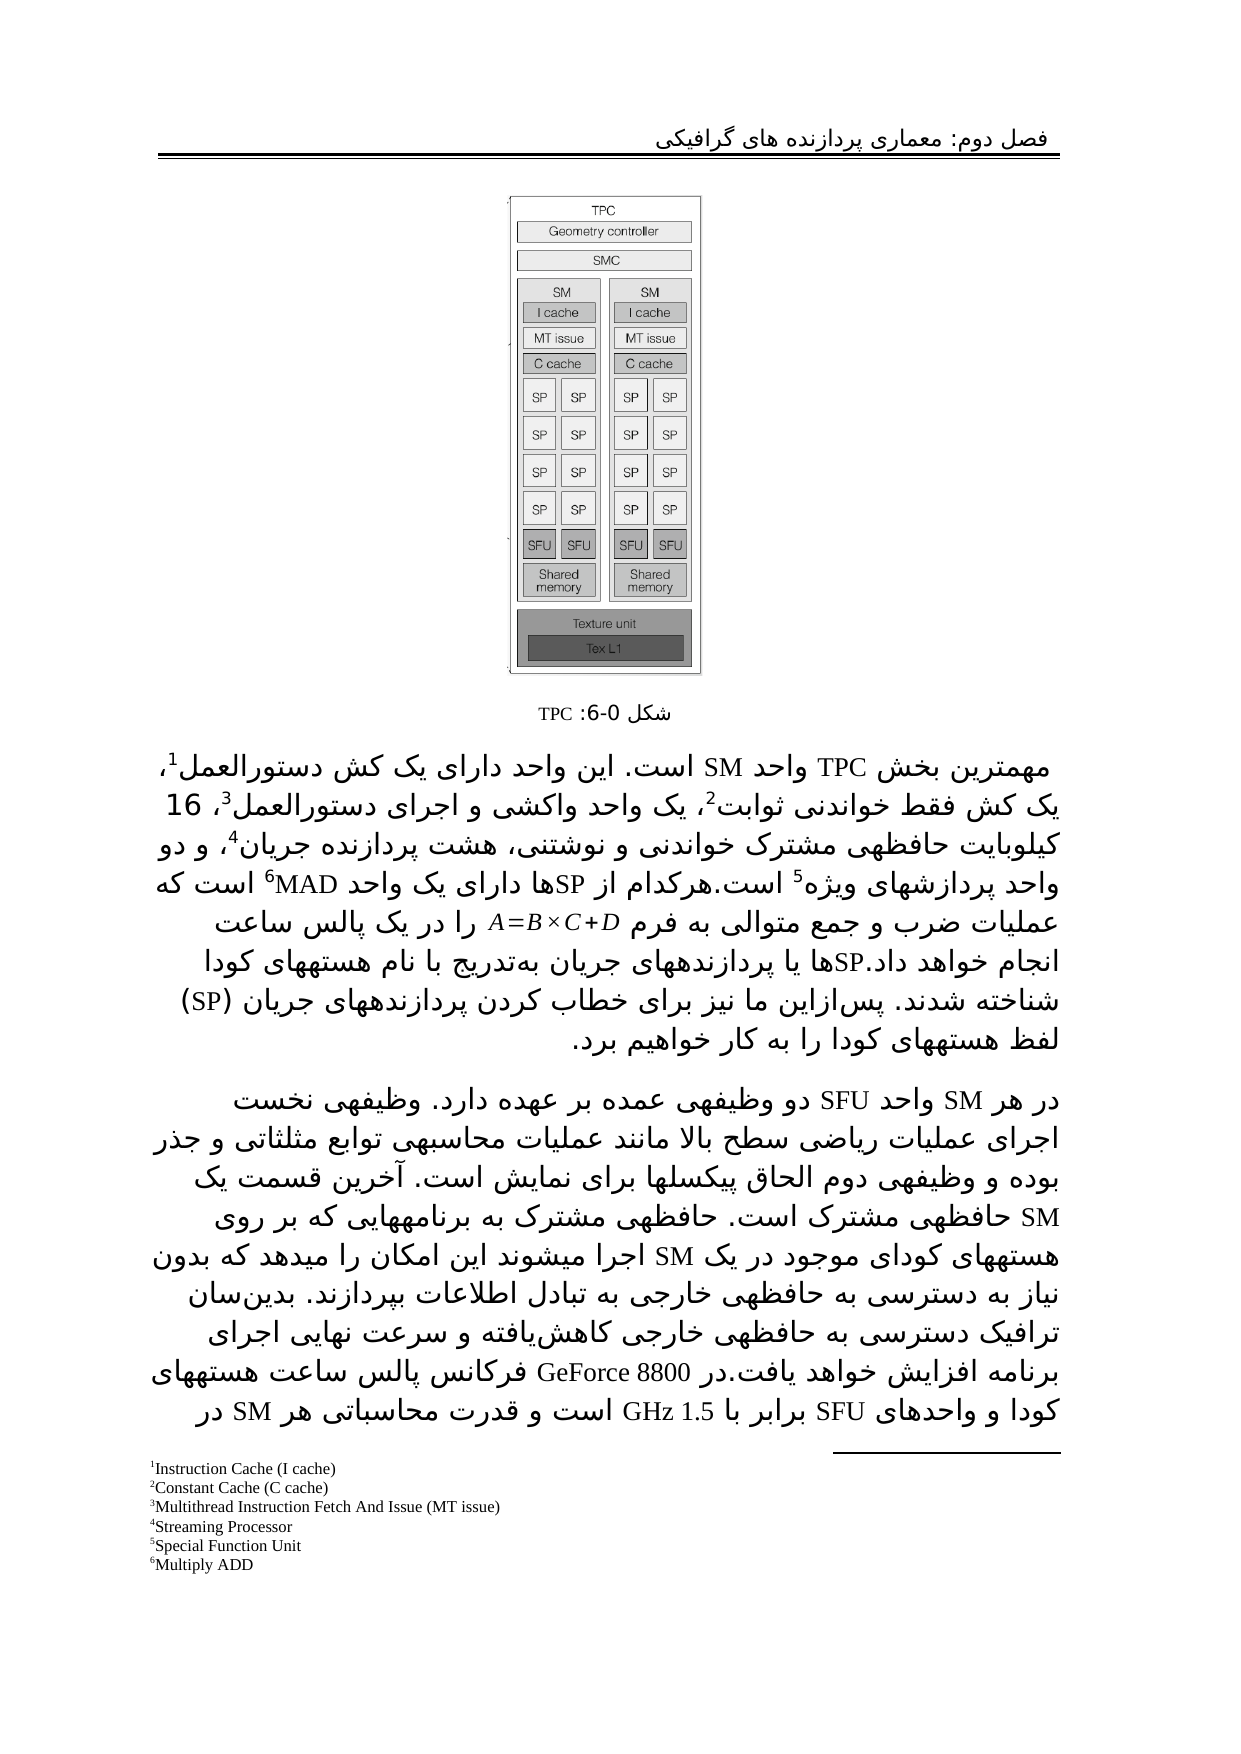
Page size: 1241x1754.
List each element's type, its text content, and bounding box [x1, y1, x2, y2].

text شکل ‏0-6: TPC [150, 701, 1060, 725]
text مهمترین بخش TPC واحد SM است. این واحد دارای یک کش دستورالعمل، یک کش فقط خواندنی ثوابت، یک واحد واکشی و اجرای دستورالعمل، 16 کیلوبایت حافظهی مشترک خواندنی و نوشتنی، هشت پردازنده جریان، و دو واحد پردازشهای ویژه است.هرکدام از SPها دارای یک واحد MAD است که عملیات ضرب و جمع متوالی به فرم را در یک پالس ساعت انجام خواهد داد.SPها یا پردازندههای جریان به‌تدریج با نام هستههای کودا شناخته شدند. پس‌ازاین ما نیز برای خطاب کردن پردازندههای جریان (SP) لفظ هستههای کودا را به کار خواهیم برد. [150, 749, 1060, 1056]
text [150, 1082, 1060, 1428]
picture [507, 195, 703, 676]
